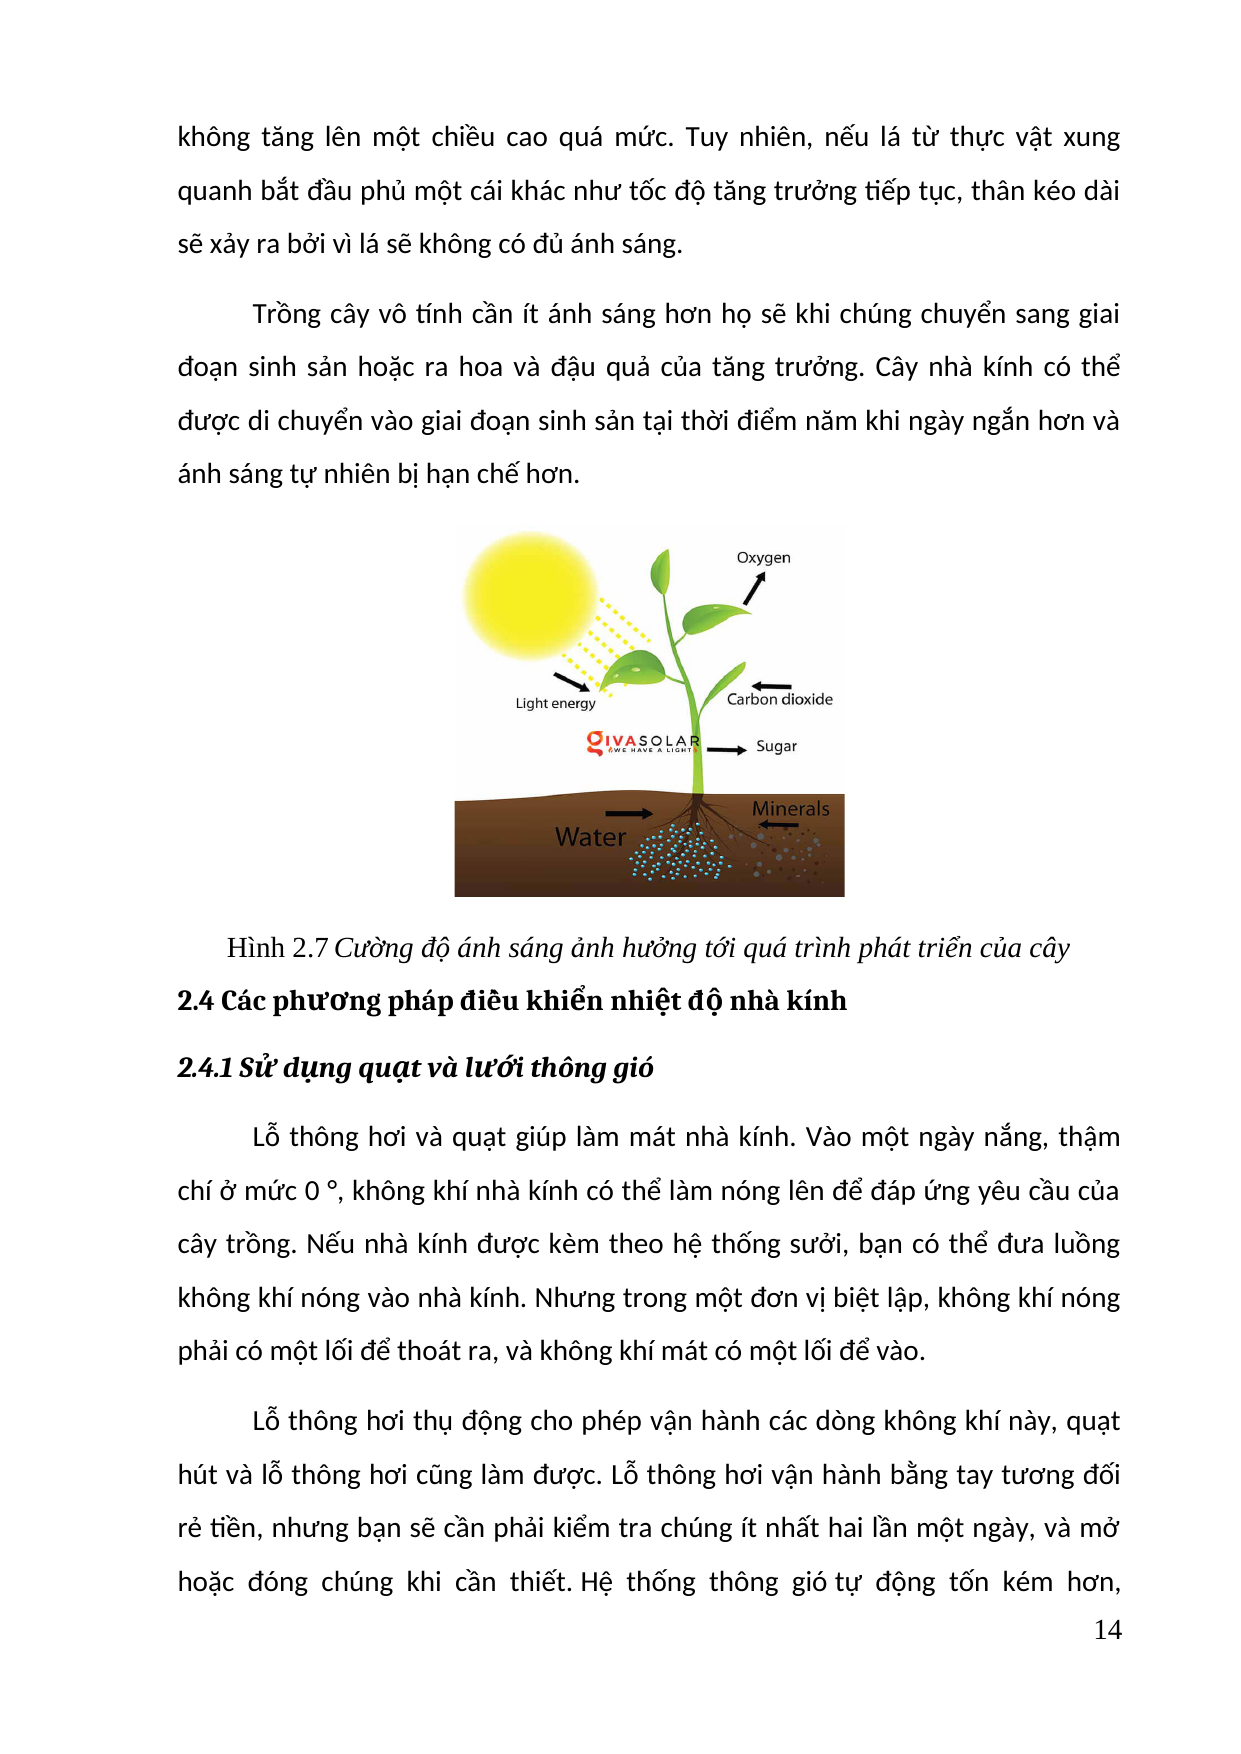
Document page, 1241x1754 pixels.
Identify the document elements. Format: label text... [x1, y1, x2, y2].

text Lỗ thông hơi và quạt giúp làm mát nhà kính. Vào một ngày nắng, thậm chí ở mức 0 °, không khí nhà kính có thể làm nóng lên để đáp ứng yêu cầu của cây trồng. Nếu nhà kính được kèm theo hệ thống sưởi, bạn có thể đưa luồng không khí nóng vào nhà kính. Nhưng trong một đơn vị biệt lập, không khí nóng phải có một lối để thoát ra, và không khí mát có một lối để vào. [177, 1118, 1122, 1368]
subtitle 2.4 Các phương pháp điều khiển nhiệt độ nhà kính [177, 984, 1122, 1018]
text Trồng cây vô tính cần ít ánh sáng hơn họ sẽ khi chúng chuyển sang giai đoạn sinh sản hoặc ra hoa và đậu quả của tăng trưởng. Cây nhà kính có thể được di chuyển vào giai đoạn sinh sản tại thời điểm năm khi ngày ngắn hơn và ánh sáng tự nhiên bị hạn chế hơn. [177, 295, 1122, 491]
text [177, 1402, 1122, 1598]
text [177, 118, 1122, 261]
subtitle 2.4.1 Sử dụng quạt và lưới thông gió [177, 1051, 1122, 1085]
picture [454, 525, 845, 897]
